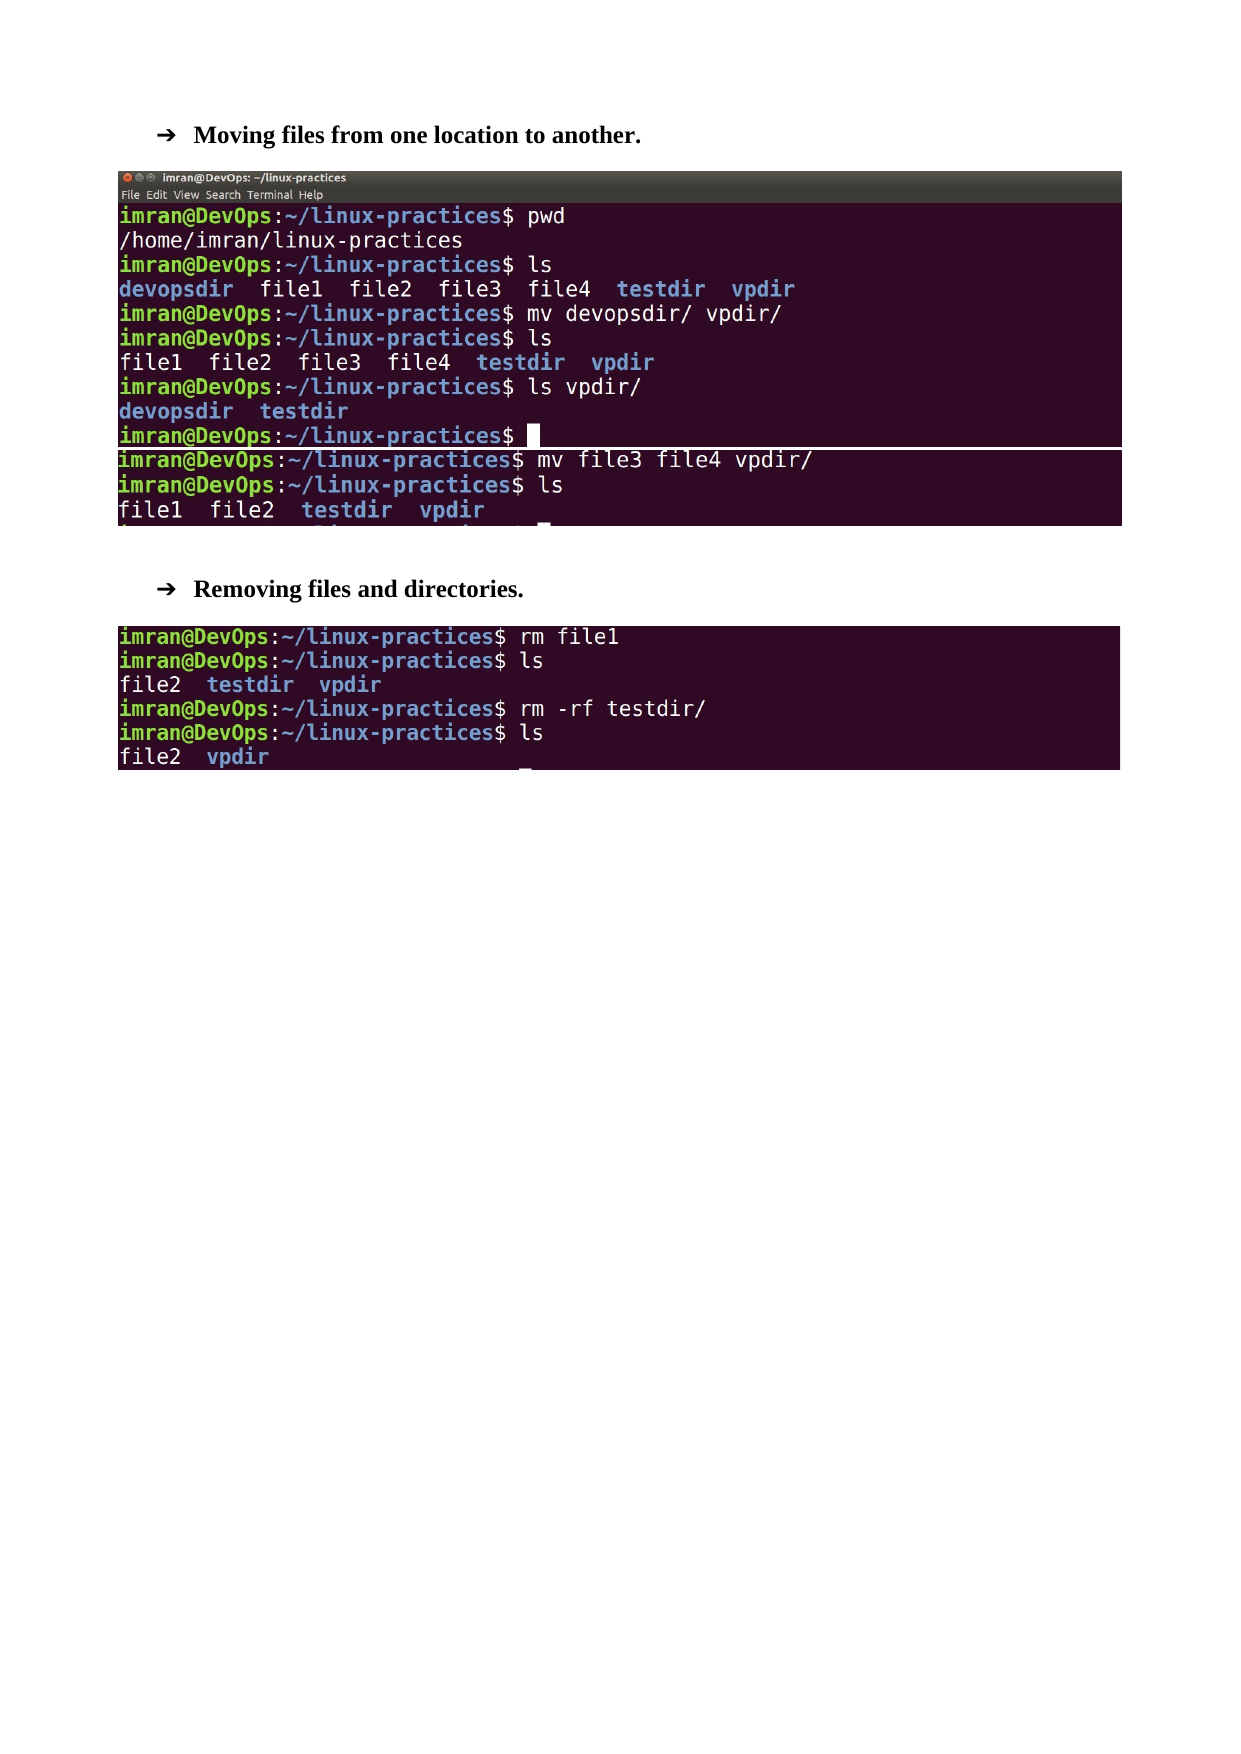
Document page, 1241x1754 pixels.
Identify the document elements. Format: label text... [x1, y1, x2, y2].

picture [118, 171, 1122, 447]
list Moving files from one location to another. [156, 116, 1142, 151]
picture [118, 450, 1122, 526]
list Removing files and directories. [156, 570, 1142, 604]
picture [118, 626, 1121, 770]
